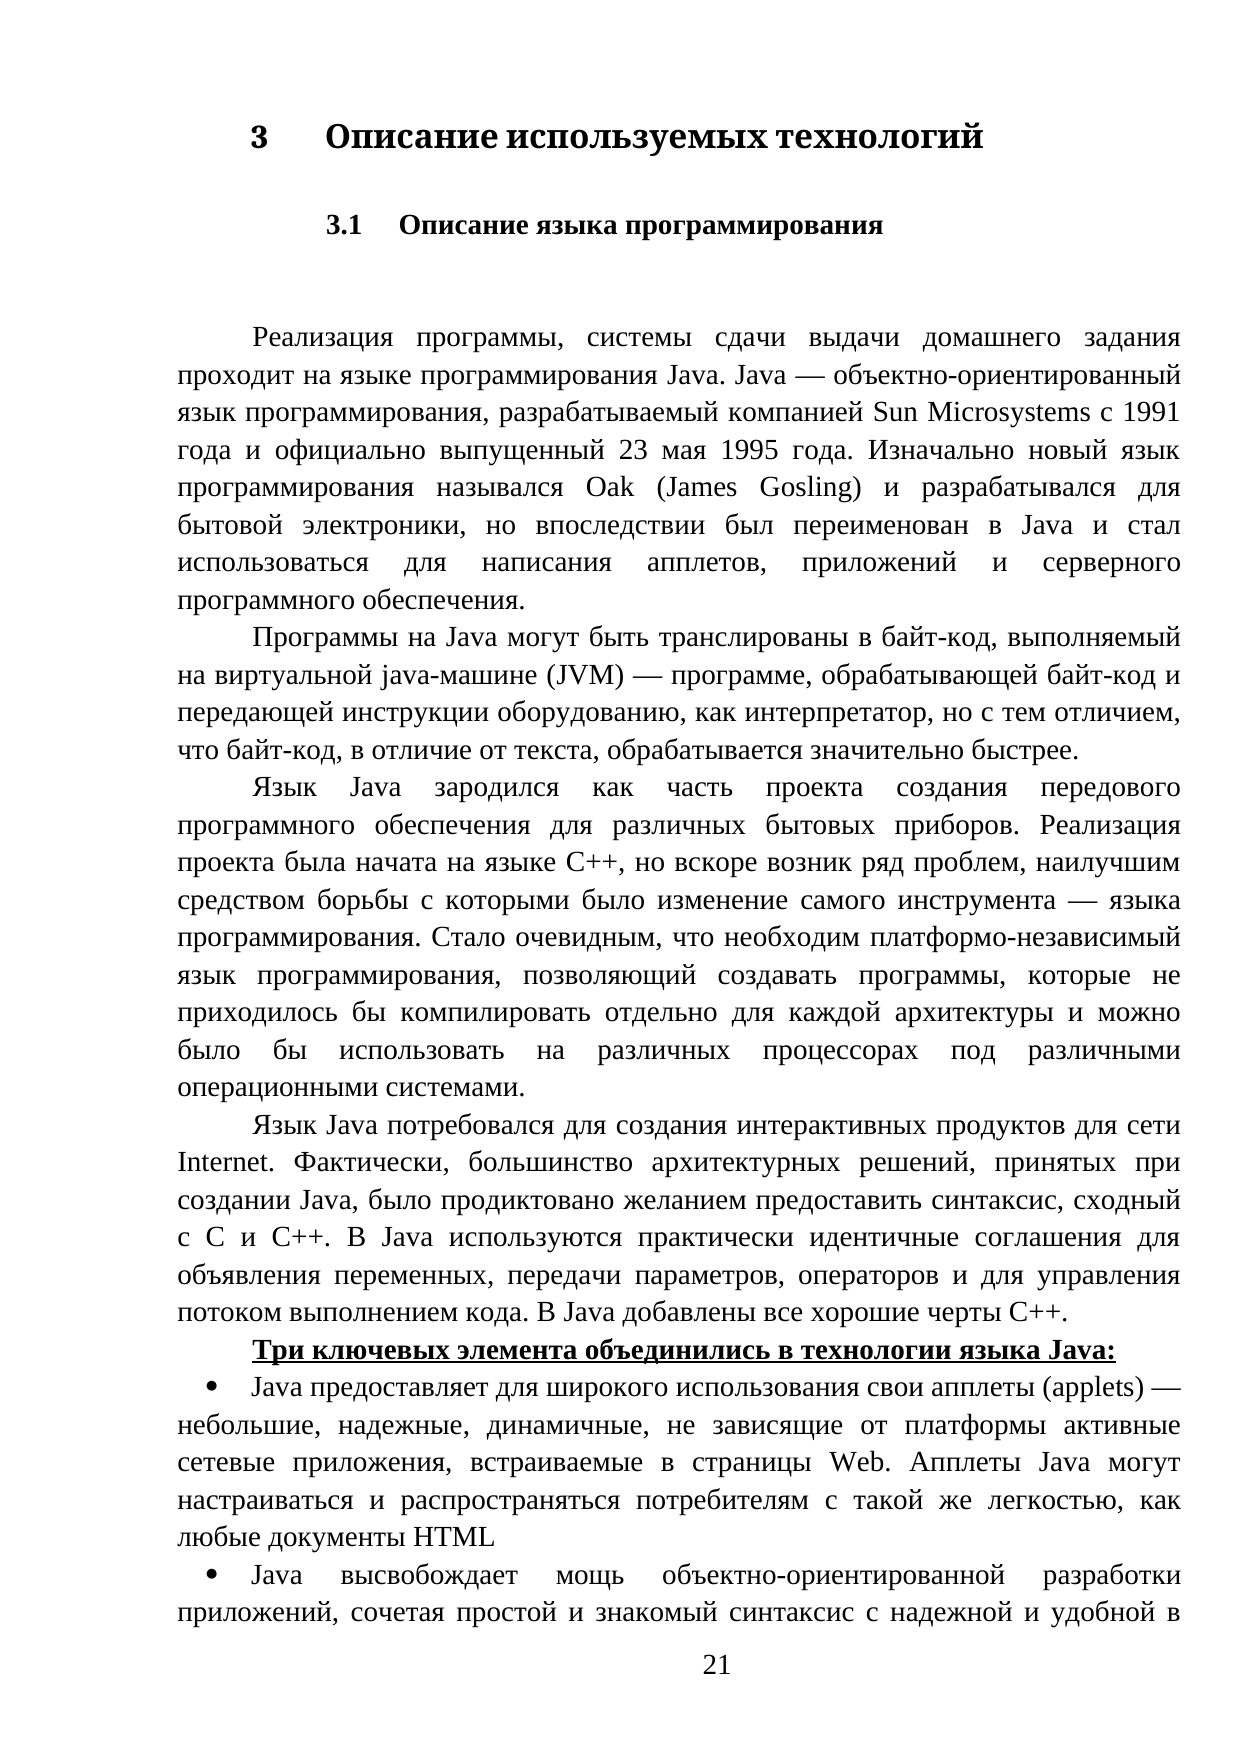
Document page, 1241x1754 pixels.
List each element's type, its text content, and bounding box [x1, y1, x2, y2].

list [177, 1553, 1182, 1628]
text Три ключевых элемента объединились в технологии языка Java: [177, 1328, 1182, 1365]
text Описание языка программирования [251, 207, 1182, 240]
list Java предоставляет для широкого использования свои апплеты (applets) — небольшие, надежные, динамичные, не зависящие от платформы активные сетевые приложения, встраиваемые в страницы Web. Апплеты Java могут настраиваться и распространяться потребителям с такой же легкостью, как любые документы HTML [177, 1365, 1182, 1553]
text Язык Java потребовался для создания интерактивных продуктов для сети Internet. Фактически, большинство архитектурных решений, принятых при создании Java, было продиктовано желанием предоставить синтаксис, сходный с C и C++. В Java используются практически идентичные соглашения для объявления переменных, передачи параметров, операторов и для управления потоком выполнением кода. В Java добавлены все хорошие черты C++. [177, 1103, 1182, 1328]
text Программы на Java могут быть транслированы в байт-код, выполняемый на виртуальной java-машине (JVM) — программе, обрабатывающей байт-код и передающей инструкции оборудованию, как интерпретатор, но с тем отличием, что байт-код, в отличие от текста, обрабатывается значительно быстрее. [177, 615, 1182, 765]
text Язык Java зародился как часть проекта создания передового программного обеспечения для различных бытовых приборов. Реализация проекта была начата на языке C++, но вскоре возник ряд проблем, наилучшим средством борьбы с которыми было изменение самого инструмента — языка программирования. Стало очевидным, что необходим платформо-независимый язык программирования, позволяющий создавать программы, которые не приходилось бы компилировать отдельно для каждой архитектуры и можно было бы использовать на различных процессорах под различными операционными системами. [177, 765, 1182, 1103]
text Описание используемых технологий [251, 118, 1182, 157]
text Реализация программы, системы сдачи выдачи домашнего задания проходит на языке программирования Java. Java — объектно-ориентированный язык программирования, разрабатываемый компанией Sun Microsystems с 1991 года и официально выпущенный 23 мая 1995 года. Изначально новый язык программирования назывался Oak (James Gosling) и разрабатывался для бытовой электроники, но впоследствии был переименован в Java и стал использоваться для написания апплетов, приложений и серверного программного обеспечения. [177, 315, 1182, 615]
